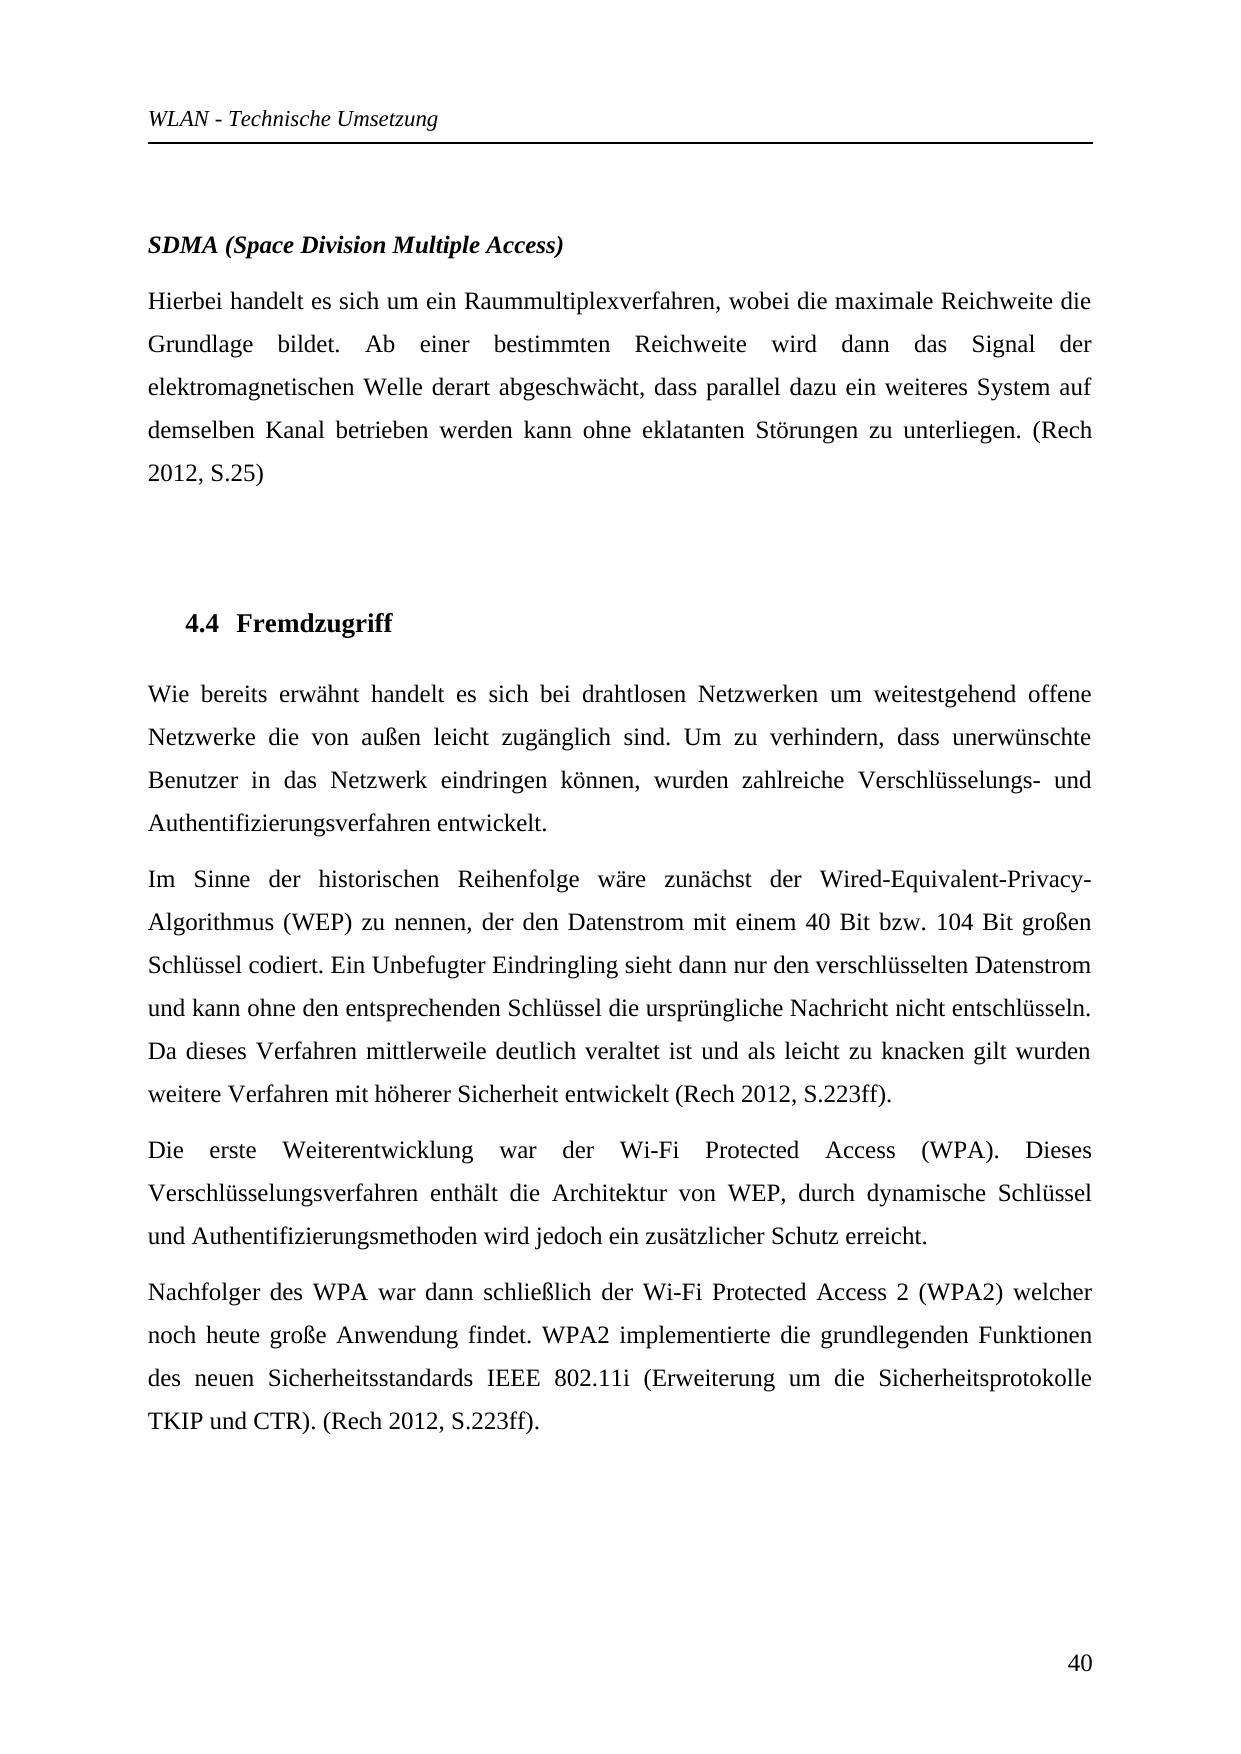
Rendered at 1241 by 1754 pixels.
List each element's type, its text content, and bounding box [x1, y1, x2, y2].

text Wie bereits erwähnt handelt es sich bei drahtlosen Netzwerken um weitestgehend offene Netzwerke die von außen leicht zugänglich sind. Um zu verhindern, dass unerwünschte Benutzer in das Netzwerk eindringen können, wurden zahlreiche Verschlüsselungs- und Authentifizierungsverfahren entwickelt. [148, 679, 1093, 837]
text Im Sinne der historischen Reihenfolge wäre zunächst der Wired-Equivalent-Privacy-Algorithmus (WEP) zu nennen, der den Datenstrom mit einem 40 Bit bzw. 104 Bit großen Schlüssel codiert. Ein Unbefugter Eindringling sieht dann nur den verschlüsselten Datenstrom und kann ohne den entsprechenden Schlüssel die ursprüngliche Nachricht nicht entschlüsseln. Da dieses Verfahren mittlerweile deutlich veraltet ist und als leicht zu knacken gilt wurden weitere Verfahren mit höherer Sicherheit entwickelt (Rech 2012, S.223ff). [148, 864, 1093, 1108]
text Hierbei handelt es sich um ein Raummultiplexverfahren, wobei die maximale Reichweite die Grundlage bildet. Ab einer bestimmten Reichweite wird dann das Signal der elektromagnetischen Welle derart abgeschwächt, dass parallel dazu ein weiteres System auf demselben Kanal betrieben werden kann ohne eklatanten Störungen zu unterliegen. (Rech 2012, S.25) [148, 286, 1093, 487]
text SDMA (Space Division Multiple Access) [148, 230, 1093, 259]
text Nachfolger des WPA war dann schließlich der Wi-Fi Protected Access 2 (WPA2) welcher noch heute große Anwendung findet. WPA2 implementierte die grundlegenden Funktionen des neuen Sicherheitsstandards IEEE 802.11i (Erweiterung um die Sicherheitsprotokolle TKIP und CTR). (Rech 2012, S.223ff). [148, 1277, 1093, 1435]
subtitle Fremdzugriff [185, 607, 1093, 638]
text Die erste Weiterentwicklung war der Wi-Fi Protected Access (WPA). Dieses Verschlüsselungsverfahren enthält die Architektur von WEP, durch dynamische Schlüssel und Authentifizierungsmethoden wird jedoch ein zusätzlicher Schutz erreicht. [148, 1135, 1093, 1250]
